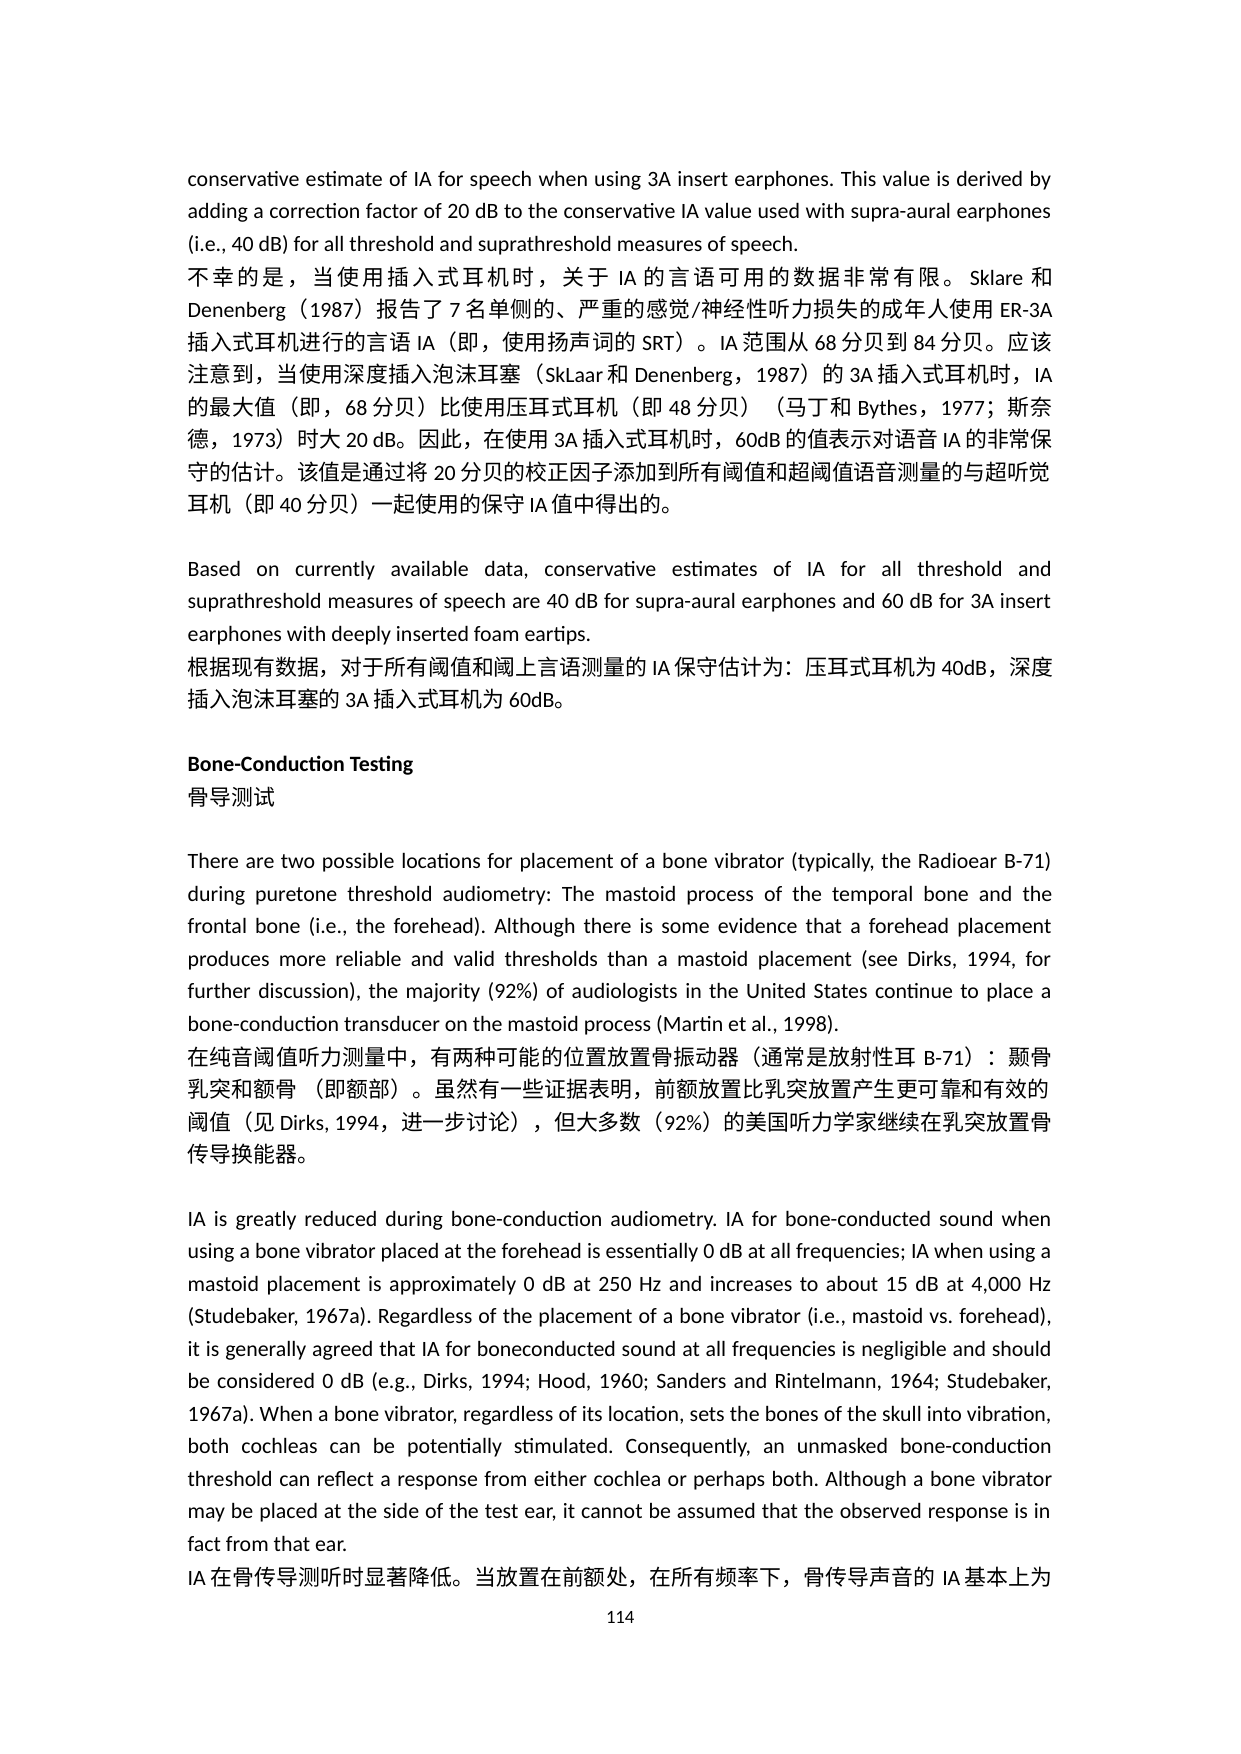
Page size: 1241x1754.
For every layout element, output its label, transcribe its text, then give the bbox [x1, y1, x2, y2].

text 根据现有数据，对于所有阈值和阈上言语测量的IA保守估计为：压耳式耳机为40dB，深度插入泡沫耳塞的3A插入式耳机为60dB。 [187, 649, 1053, 714]
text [187, 162, 1053, 259]
text IA is greatly reduced during bone-conduction audiometry. IA for bone-conducted sound when using a bone vibrator placed at the forehead is essentially 0 dB at all frequencies; IA when using a mastoid placement is approximately 0 dB at 250 Hz and increases to about 15 dB at 4,000 Hz (Studebaker, 1967a). Regardless of the placement of a bone vibrator (i.e., mastoid vs. forehead), it is generally agreed that IA for boneconducted sound at all frequencies is negligible and should be considered 0 dB (e.g., Dirks, 1994; Hood, 1960; Sanders and Rintelmann, 1964; Studebaker, 1967a). When a bone vibrator, regardless of its location, sets the bones of the skull into vibration, both cochleas can be potentially stimulated. Consequently, an unmasked bone-conduction threshold can reﬂect a response from either cochlea or perhaps both. Although a bone vibrator may be placed at the side of the test ear, it cannot be assumed that the observed response is in fact from that ear. [187, 1202, 1053, 1559]
text 不幸的是，当使用插入式耳机时，关于IA的言语可用的数据非常有限。Sklare和Denenberg（1987）报告了7名单侧的、严重的感觉/神经性听力损失的成年人使用ER-3A插入式耳机进行的言语IA（即，使用扬声词的SRT）。IA范围从68分贝到84分贝。应该注意到，当使用深度插入泡沫耳塞（SkLaar和Denenberg，1987）的3A插入式耳机时，IA的最大值（即，68分贝）比使用压耳式耳机（即48分贝）（马丁和Bythes，1977；斯奈德，1973）时大20 dB。因此，在使用3A插入式耳机时，60dB的值表示对语音IA的非常保守的估计。该值是通过将20分贝的校正因子添加到所有阈值和超阈值语音测量的与超听觉耳机（即40分贝）一起使用的保守IA值中得出的。 [187, 259, 1053, 519]
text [187, 1559, 1053, 1592]
text 骨导测试 [187, 779, 1053, 812]
text There are two possible locations for placement of a bone vibrator (typically, the Radioear B-71) during puretone threshold audiometry: The mastoid process of the temporal bone and the frontal bone (i.e., the forehead). Although there is some evidence that a forehead placement produces more reliable and valid thresholds than a mastoid placement (see Dirks, 1994, for further discussion), the majority (92%) of audiologists in the United States continue to place a bone-conduction transducer on the mastoid process (Martin et al., 1998). [187, 844, 1053, 1039]
text Based on currently available data, conservative estimates of IA for all threshold and suprathreshold measures of speech are 40 dB for supra-aural earphones and 60 dB for 3A insert earphones with deeply inserted foam eartips. [187, 552, 1053, 649]
text 在纯音阈值听力测量中，有两种可能的位置放置骨振动器（通常是放射性耳B-71）：颞骨乳突和额骨 （即额部）。虽然有一些证据表明，前额放置比乳突放置产生更可靠和有效的阈值（见Dirks, 1994，进一步讨论），但大多数（92%）的美国听力学家继续在乳突放置骨传导换能器。 [187, 1039, 1053, 1169]
text Bone-Conduction Testing [187, 747, 1053, 779]
